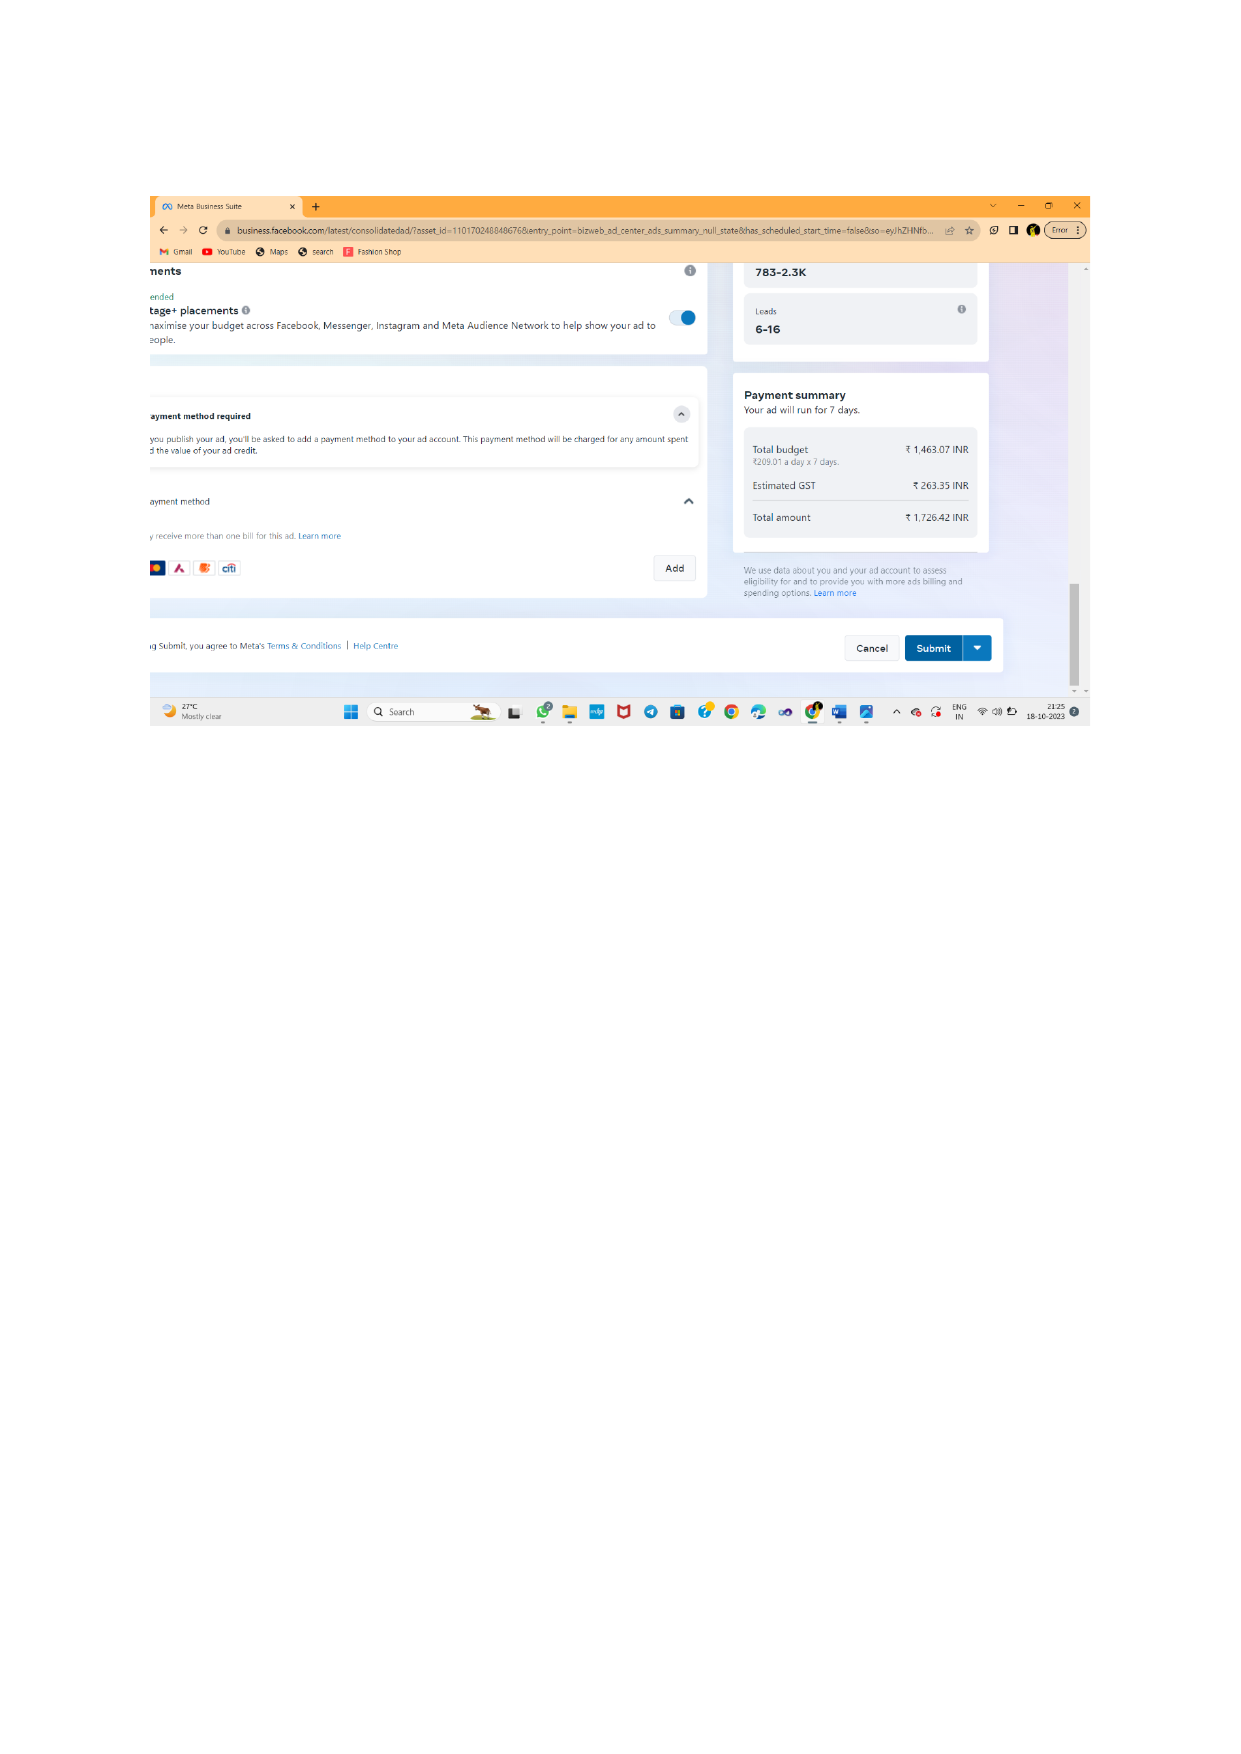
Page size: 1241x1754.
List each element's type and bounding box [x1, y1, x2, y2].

picture [150, 196, 1091, 726]
